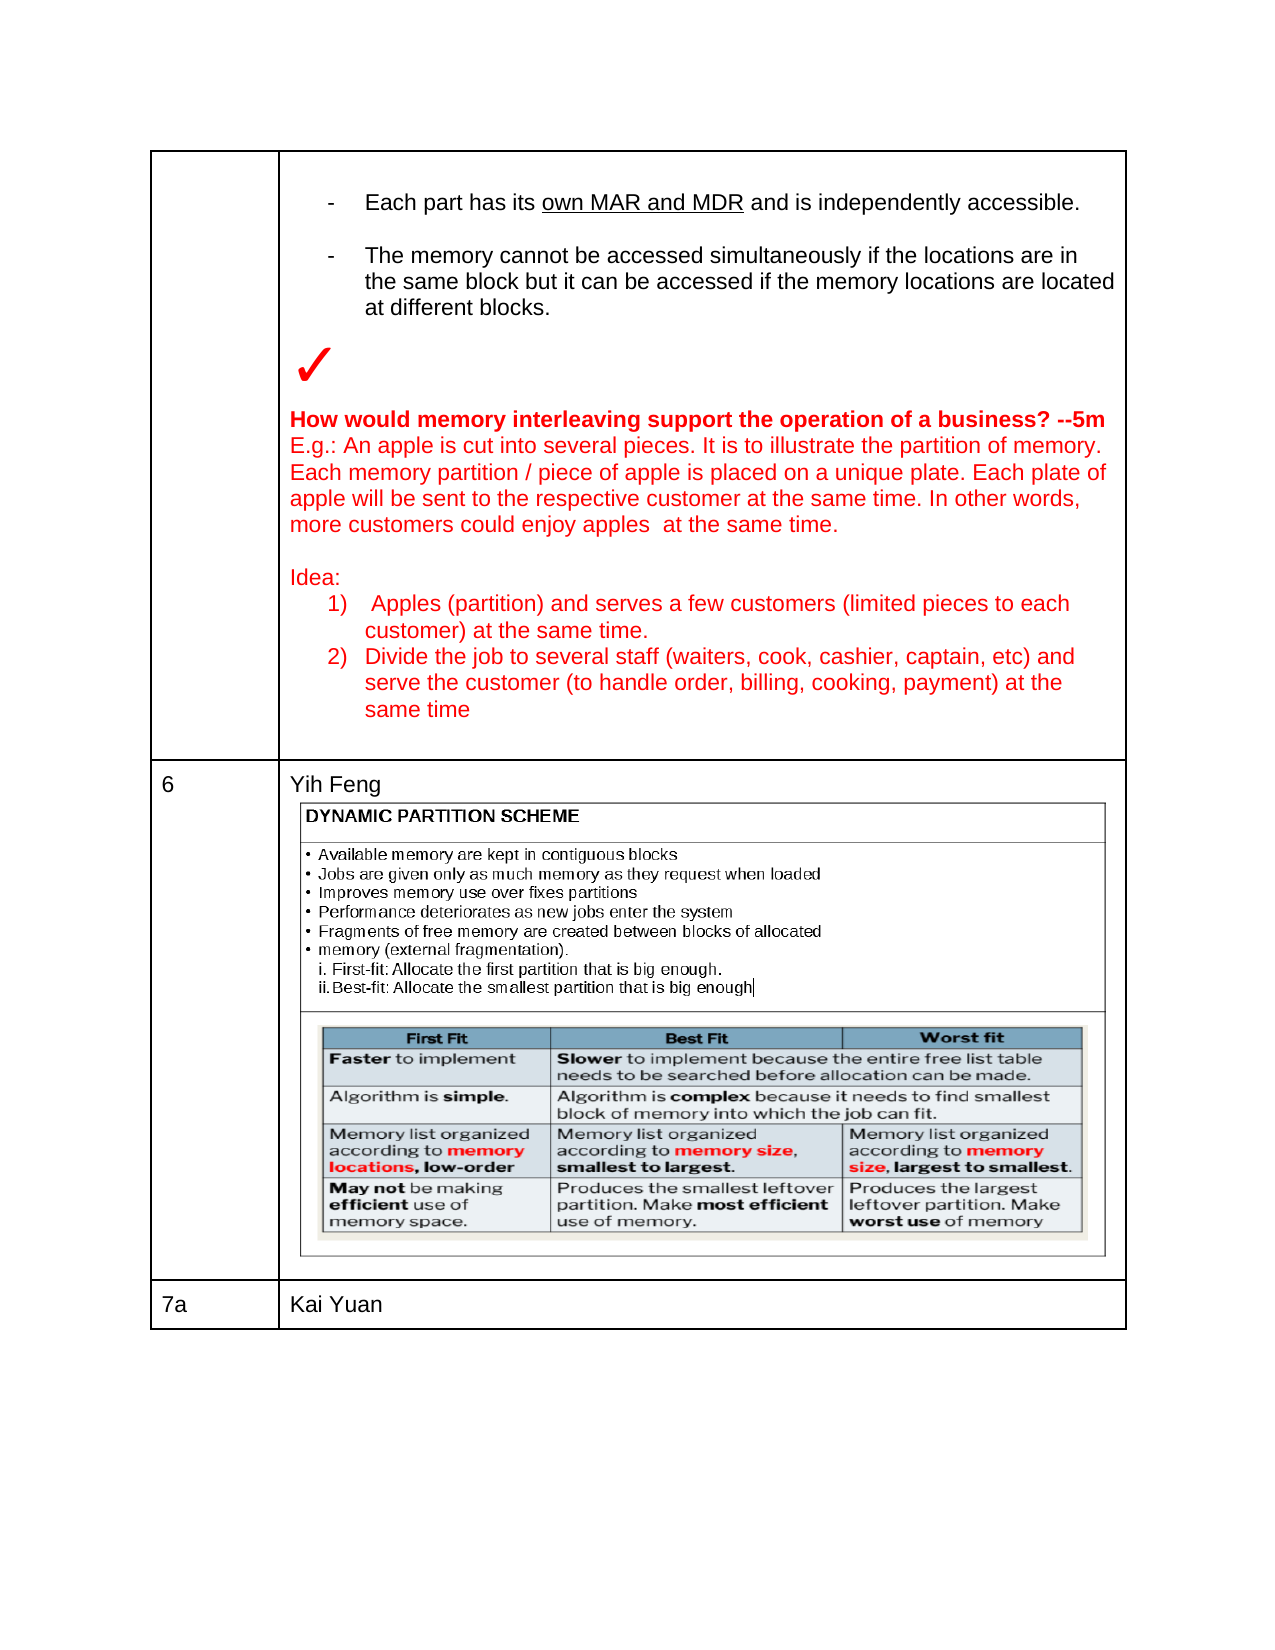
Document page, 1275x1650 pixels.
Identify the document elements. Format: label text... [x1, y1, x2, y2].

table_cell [280, 1281, 1125, 1328]
table_cell 5 [152, 152, 278, 759]
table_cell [280, 152, 1125, 759]
table_cell Yih Feng [280, 761, 1125, 1279]
table_cell 7a [152, 1281, 278, 1328]
table_cell 6 [152, 761, 278, 1279]
picture [289, 797, 1115, 1269]
